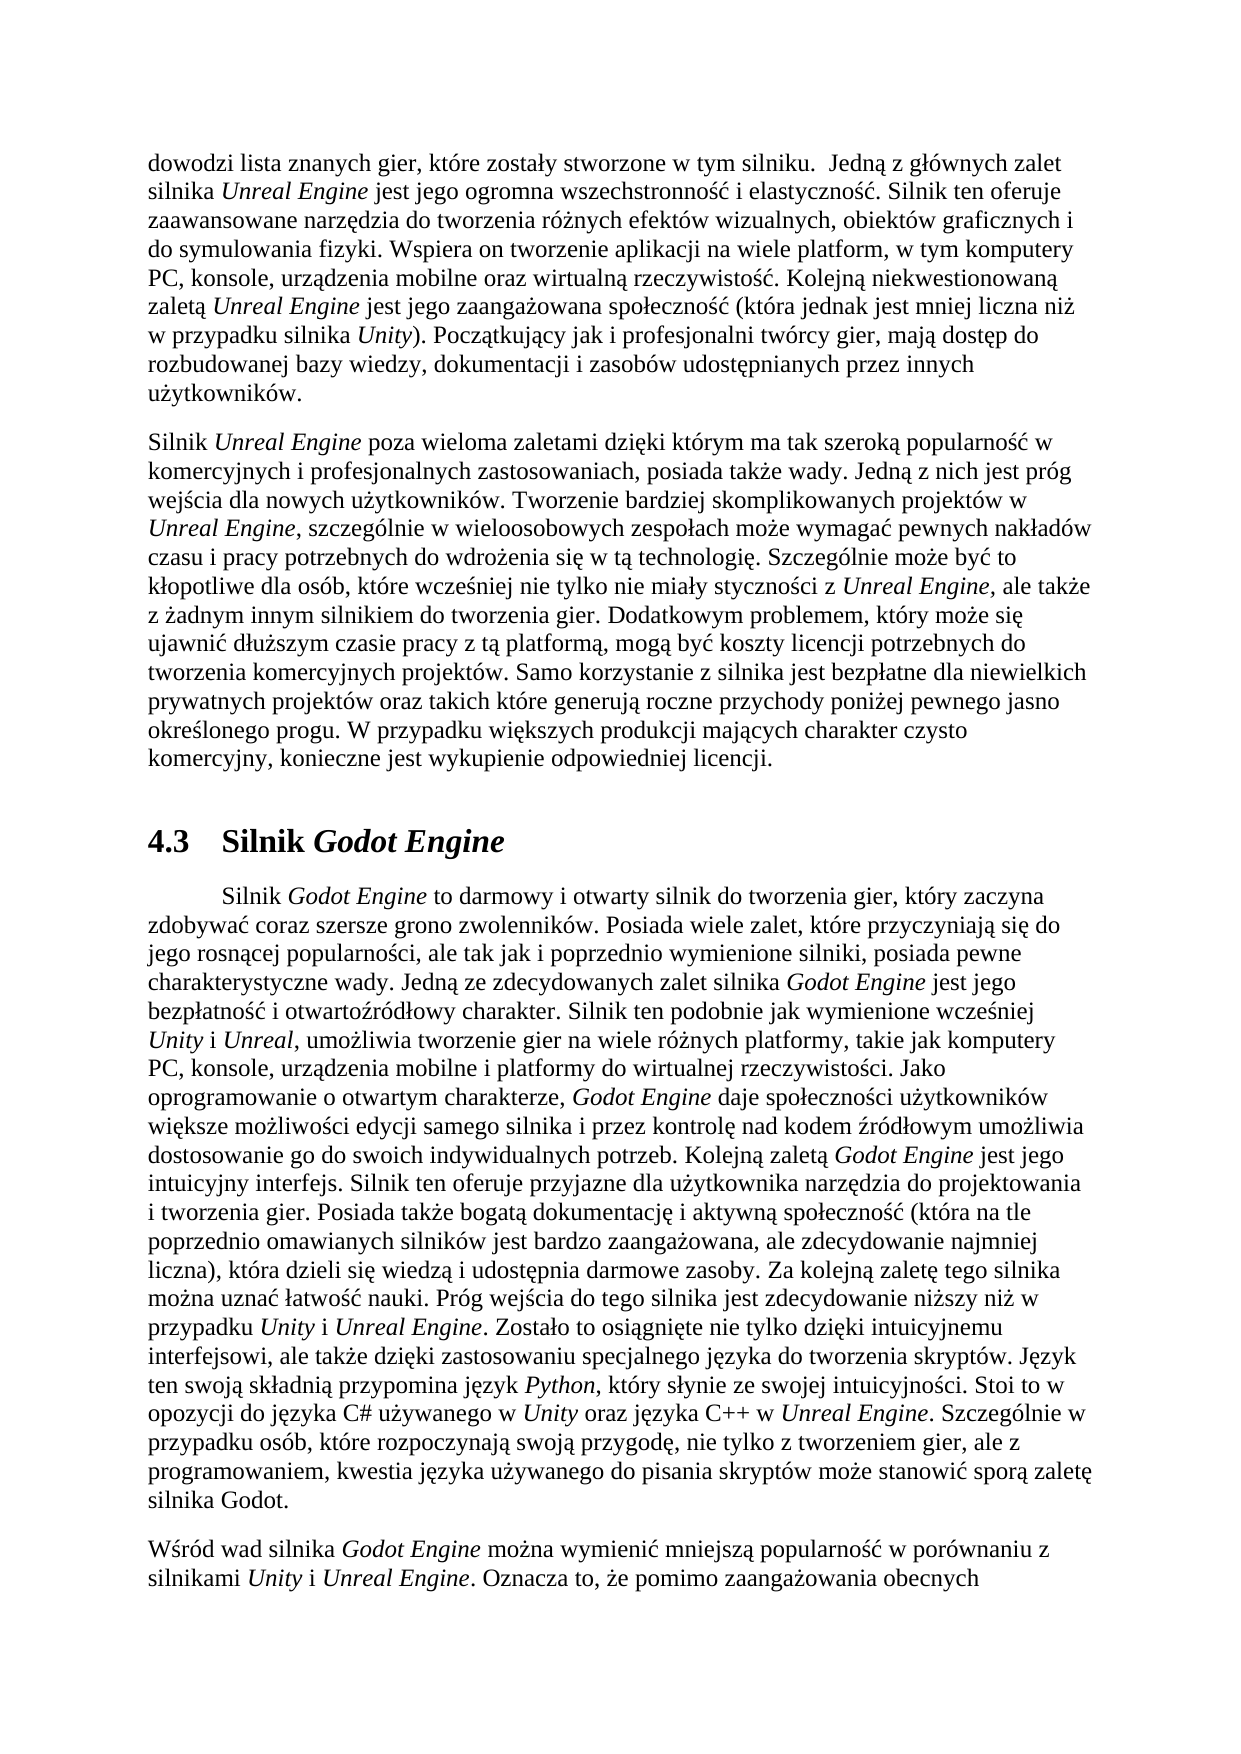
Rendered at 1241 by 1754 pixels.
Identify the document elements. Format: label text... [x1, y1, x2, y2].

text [148, 1534, 1093, 1592]
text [148, 148, 1093, 406]
text 4.3 Silnik Godot Engine [148, 822, 1093, 860]
text Silnik Unreal Engine poza wieloma zaletami dzięki którym ma tak szeroką popularność w komercyjnych i profesjonalnych zastosowaniach, posiada także wady. Jedną z nich jest próg wejścia dla nowych użytkowników. Tworzenie bardziej skomplikowanych projektów w Unreal Engine, szczególnie w wieloosobowych zespołach może wymagać pewnych nakładów czasu i pracy potrzebnych do wdrożenia się w tą technologię. Szczególnie może być to kłopotliwe dla osób, które wcześniej nie tylko nie miały styczności z Unreal Engine, ale także z żadnym innym silnikiem do tworzenia gier. Dodatkowym problemem, który może się ujawnić dłuższym czasie pracy z tą platformą, mogą być koszty licencji potrzebnych do tworzenia komercyjnych projektów. Samo korzystanie z silnika jest bezpłatne dla niewielkich prywatnych projektów oraz takich które generują roczne przychody poniżej pewnego jasno określonego progu. W przypadku większych produkcji mających charakter czysto komercyjny, konieczne jest wykupienie odpowiedniej licencji. [148, 427, 1093, 772]
text Silnik Godot Engine to darmowy i otwarty silnik do tworzenia gier, który zaczyna zdobywać coraz szersze grono zwolenników. Posiada wiele zalet, które przyczyniają się do jego rosnącej popularności, ale tak jak i poprzednio wymienione silniki, posiada pewne charakterystyczne wady. Jedną ze zdecydowanych zalet silnika Godot Engine jest jego bezpłatność i otwartoźródłowy charakter. Silnik ten podobnie jak wymienione wcześniej Unity i Unreal, umożliwia tworzenie gier na wiele różnych platformy, takie jak komputery PC, konsole, urządzenia mobilne i platformy do wirtualnej rzeczywistości. Jako oprogramowanie o otwartym charakterze, Godot Engine daje społeczności użytkowników większe możliwości edycji samego silnika i przez kontrolę nad kodem źródłowym umożliwia dostosowanie go do swoich indywidualnych potrzeb. Kolejną zaletą Godot Engine jest jego intuicyjny interfejs. Silnik ten oferuje przyjazne dla użytkownika narzędzia do projektowania i tworzenia gier. Posiada także bogatą dokumentację i aktywną społeczność (która na tle poprzednio omawianych silników jest bardzo zaangażowana, ale zdecydowanie najmniej liczna), która dzieli się wiedzą i udostępnia darmowe zasoby. Za kolejną zaletę tego silnika można uznać łatwość nauki. Próg wejścia do tego silnika jest zdecydowanie niższy niż w przypadku Unity i Unreal Engine. Zostało to osiągnięte nie tylko dzięki intuicyjnemu interfejsowi, ale także dzięki zastosowaniu specjalnego języka do tworzenia skryptów. Język ten swoją składnią przypomina język Python, który słynie ze swojej intuicyjności. Stoi to w opozycji do języka C# używanego w Unity oraz języka C++ w Unreal Engine. Szczególnie w przypadku osób, które rozpoczynają swoją przygodę, nie tylko z tworzeniem gier, ale z programowaniem, kwestia języka używanego do pisania skryptów może stanowić sporą zaletę silnika Godot. [148, 881, 1093, 1513]
